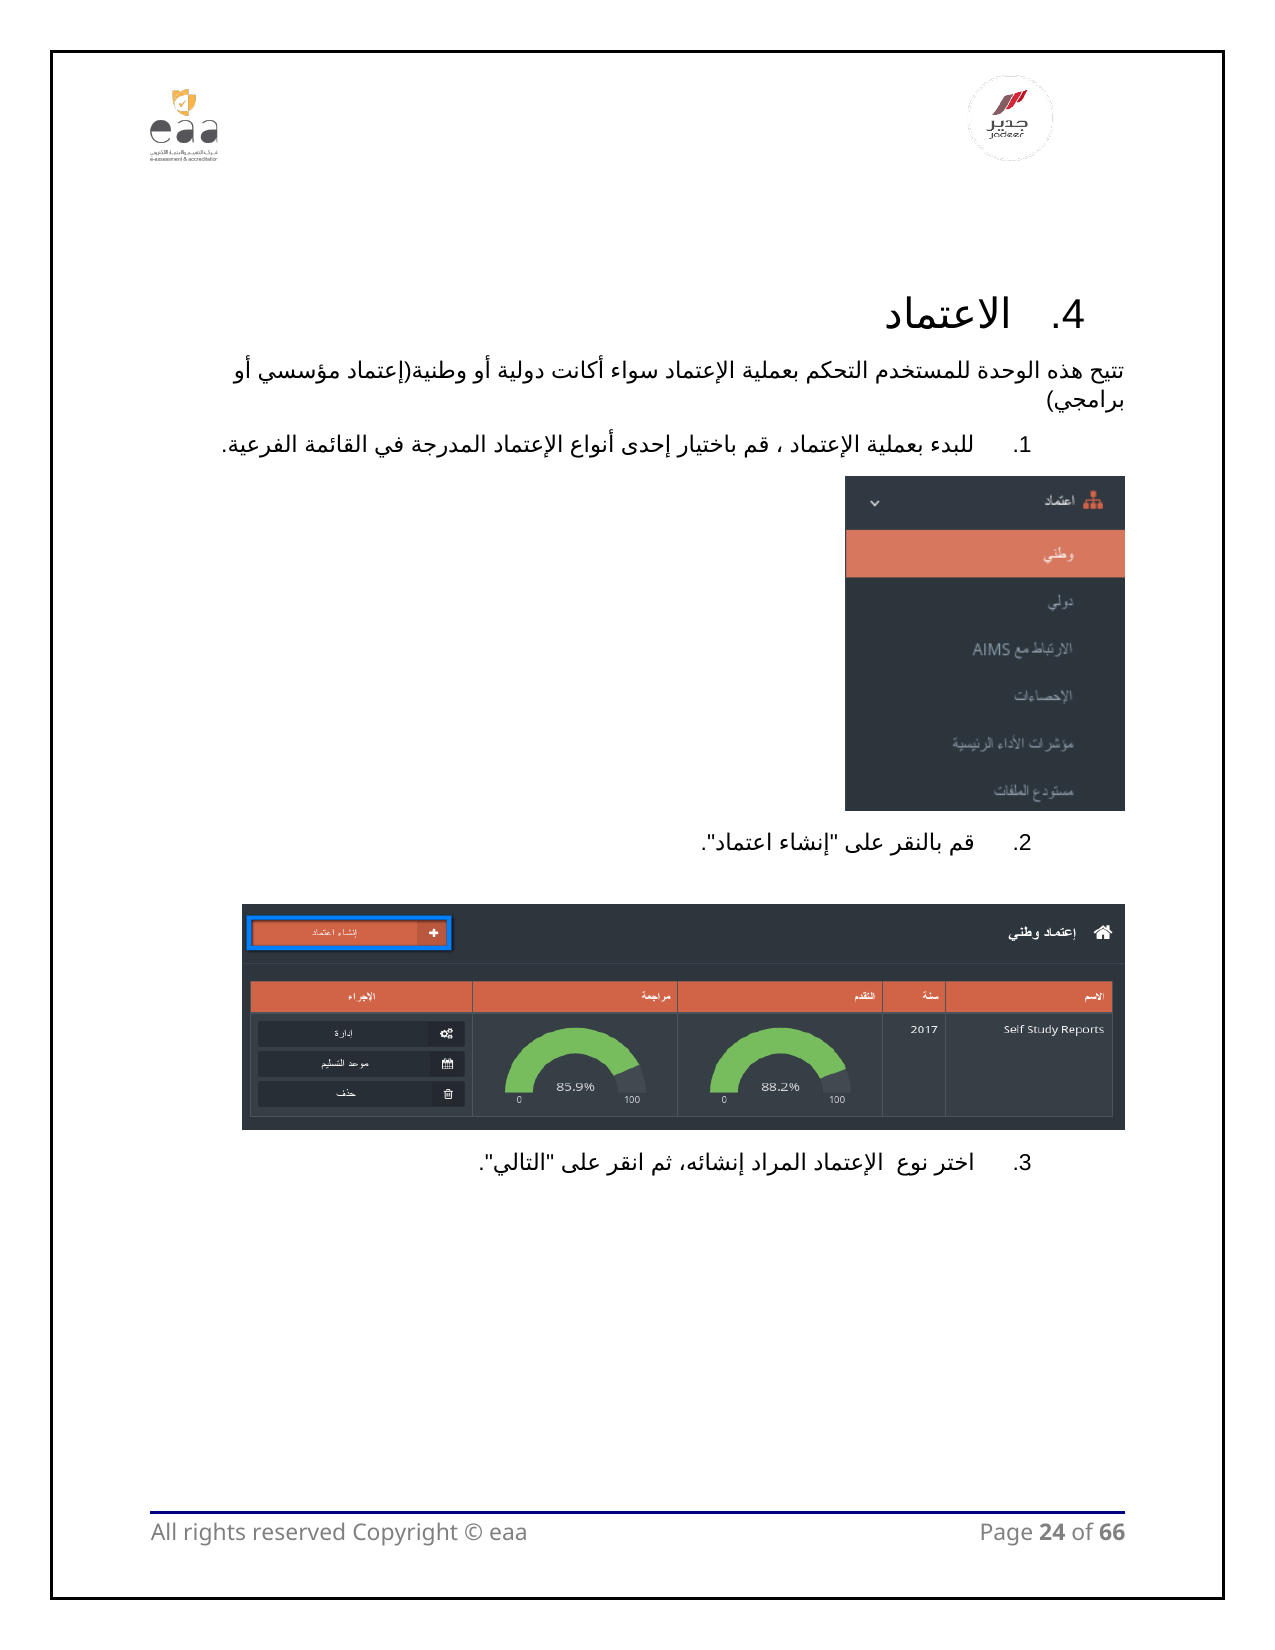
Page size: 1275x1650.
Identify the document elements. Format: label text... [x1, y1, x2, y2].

picture [845, 476, 1125, 811]
text تتيح هذه الوحدة للمستخدم التحكم بعملية الإعتماد سواء أكانت دولية أو وطنية(إعتماد مؤسسي أو برامجي) [150, 357, 1125, 412]
list للبدء بعملية الإعتماد ، قم باختيار إحدى أنواع الإعتماد المدرجة في القائمة الفرعية. [150, 431, 1050, 457]
list قم بالنقر على "إنشاء اعتماد". [150, 829, 1050, 856]
subtitle الاعتماد [150, 290, 1050, 338]
picture [242, 904, 1125, 1130]
list اختر نوع الإعتماد المراد إنشائه، ثم انقر على "التالي". [150, 1148, 1050, 1175]
picture [150, 89, 218, 161]
picture [967, 75, 1054, 161]
